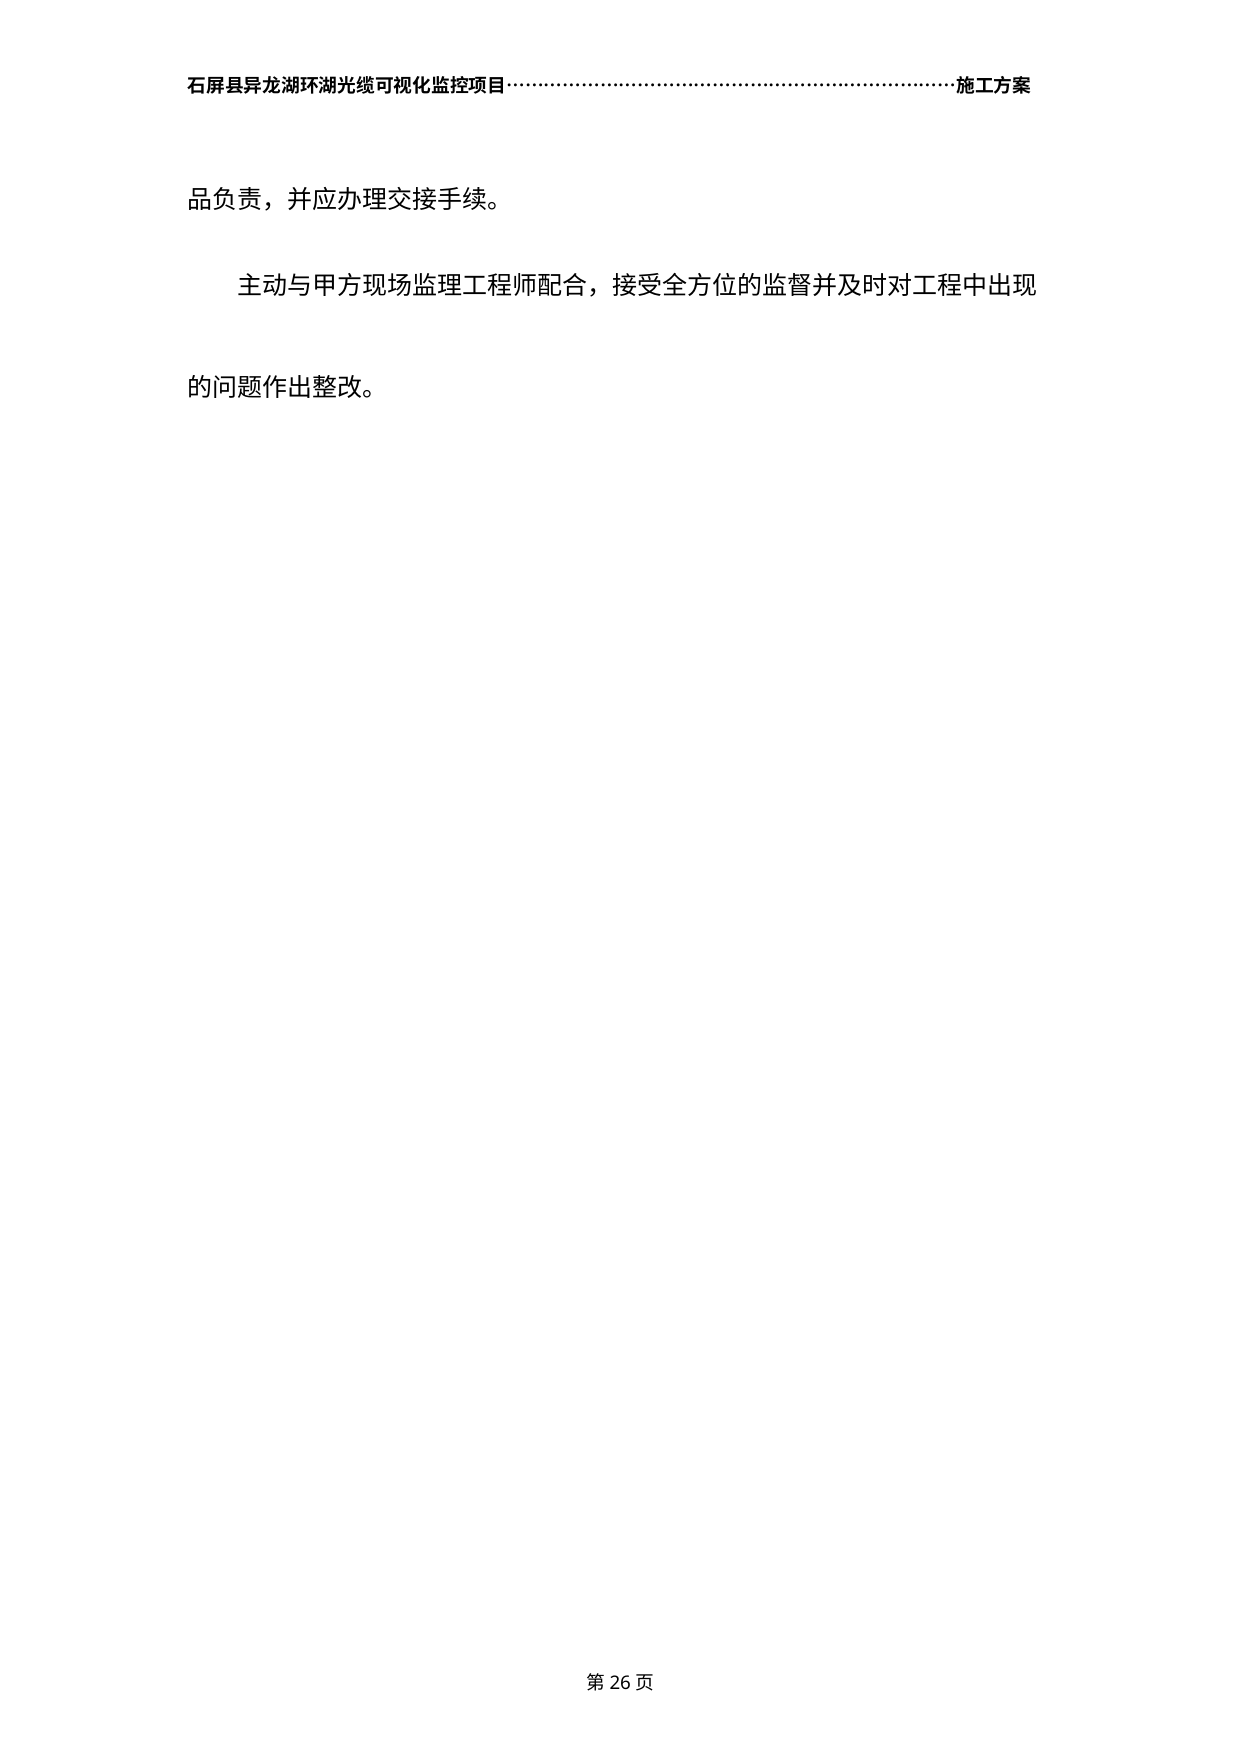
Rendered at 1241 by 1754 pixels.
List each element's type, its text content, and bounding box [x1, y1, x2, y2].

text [187, 164, 1053, 232]
text 主动与甲方现场监理工程师配合，接受全方位的监督并及时对工程中出现的问题作出整改。 [187, 250, 1053, 420]
